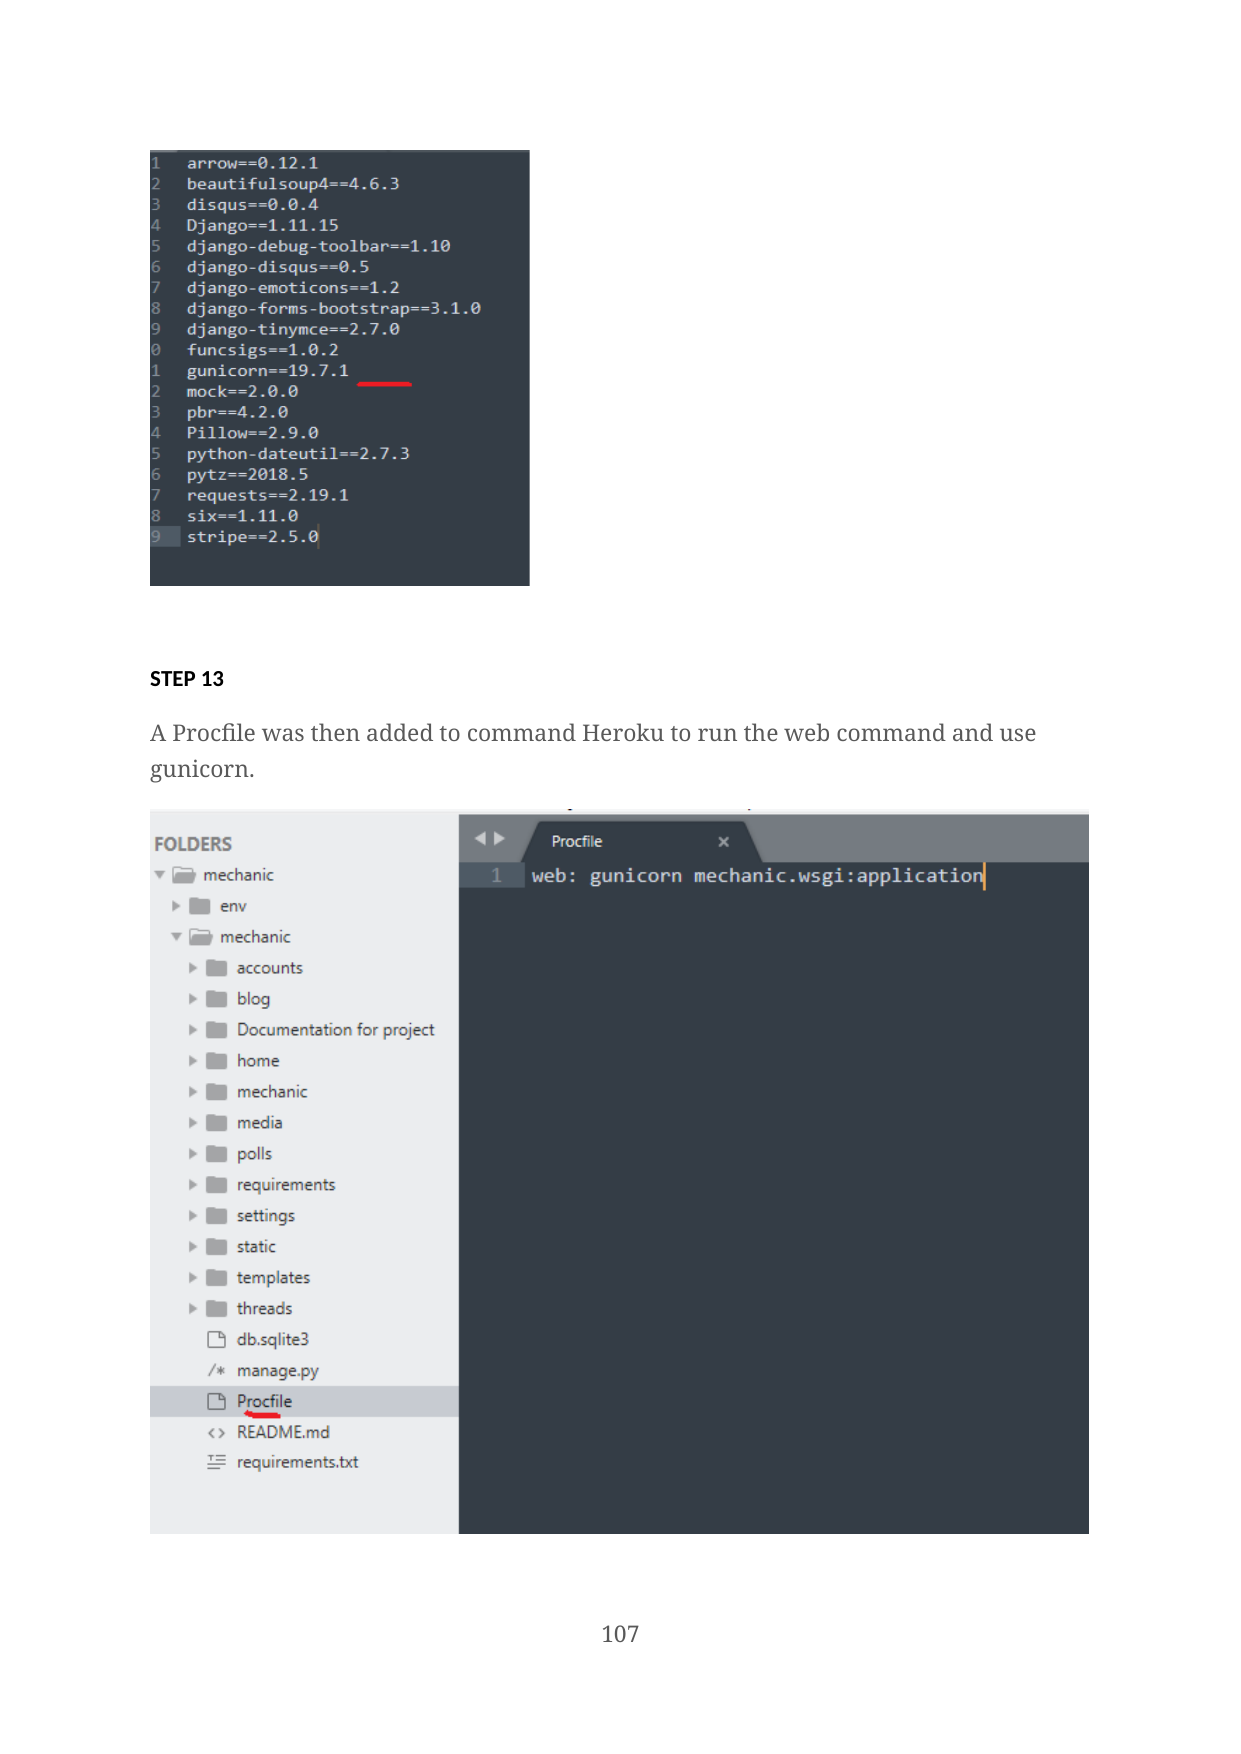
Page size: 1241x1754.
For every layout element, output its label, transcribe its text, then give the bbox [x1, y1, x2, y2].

picture [150, 150, 530, 586]
picture [150, 809, 1089, 1534]
text STEP 13 [150, 664, 1090, 692]
text A Procfile was then added to command Heroku to run the web command and use gunicorn. [150, 717, 1090, 784]
